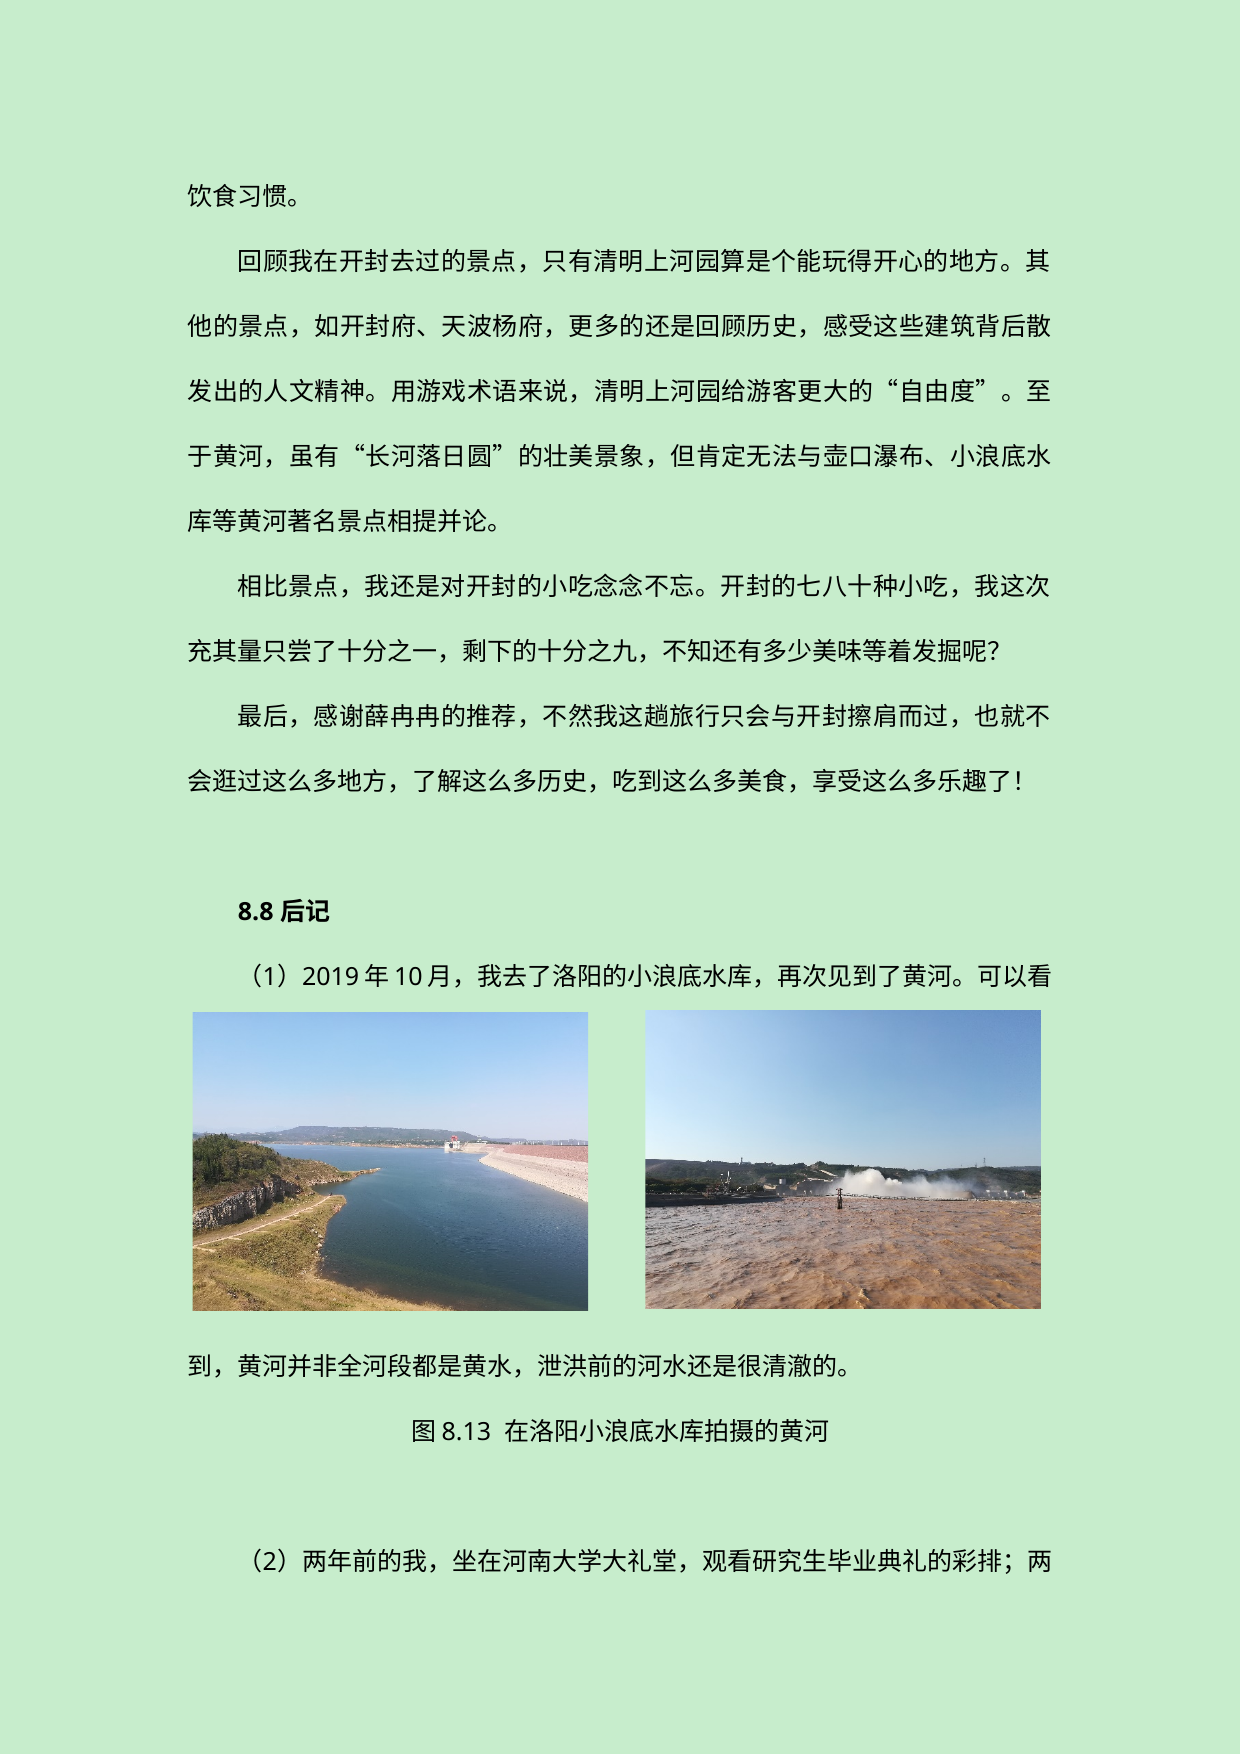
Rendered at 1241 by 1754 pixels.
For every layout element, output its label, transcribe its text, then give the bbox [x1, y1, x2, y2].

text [187, 162, 1053, 227]
text 最后，感谢薛冉冉的推荐，不然我这趟旅行只会与开封擦肩而过，也就不会逛过这么多地方，了解这么多历史，吃到这么多美食，享受这么多乐趣了！ [187, 682, 1053, 812]
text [187, 1527, 1053, 1592]
picture [191, 1012, 588, 1310]
text 图8.13 在洛阳小浪底水库拍摄的黄河 [187, 1397, 1053, 1462]
text 8.8 后记 [187, 877, 1053, 942]
picture [643, 1010, 1041, 1308]
text 回顾我在开封去过的景点，只有清明上河园算是个能玩得开心的地方。其他的景点，如开封府、天波杨府，更多的还是回顾历史，感受这些建筑背后散发出的人文精神。用游戏术语来说，清明上河园给游客更大的“自由度”。至于黄河，虽有“长河落日圆”的壮美景象，但肯定无法与壶口瀑布、小浪底水库等黄河著名景点相提并论。 [187, 227, 1053, 552]
text 相比景点，我还是对开封的小吃念念不忘。开封的七八十种小吃，我这次充其量只尝了十分之一，剩下的十分之九，不知还有多少美味等着发掘呢？ [187, 552, 1053, 682]
